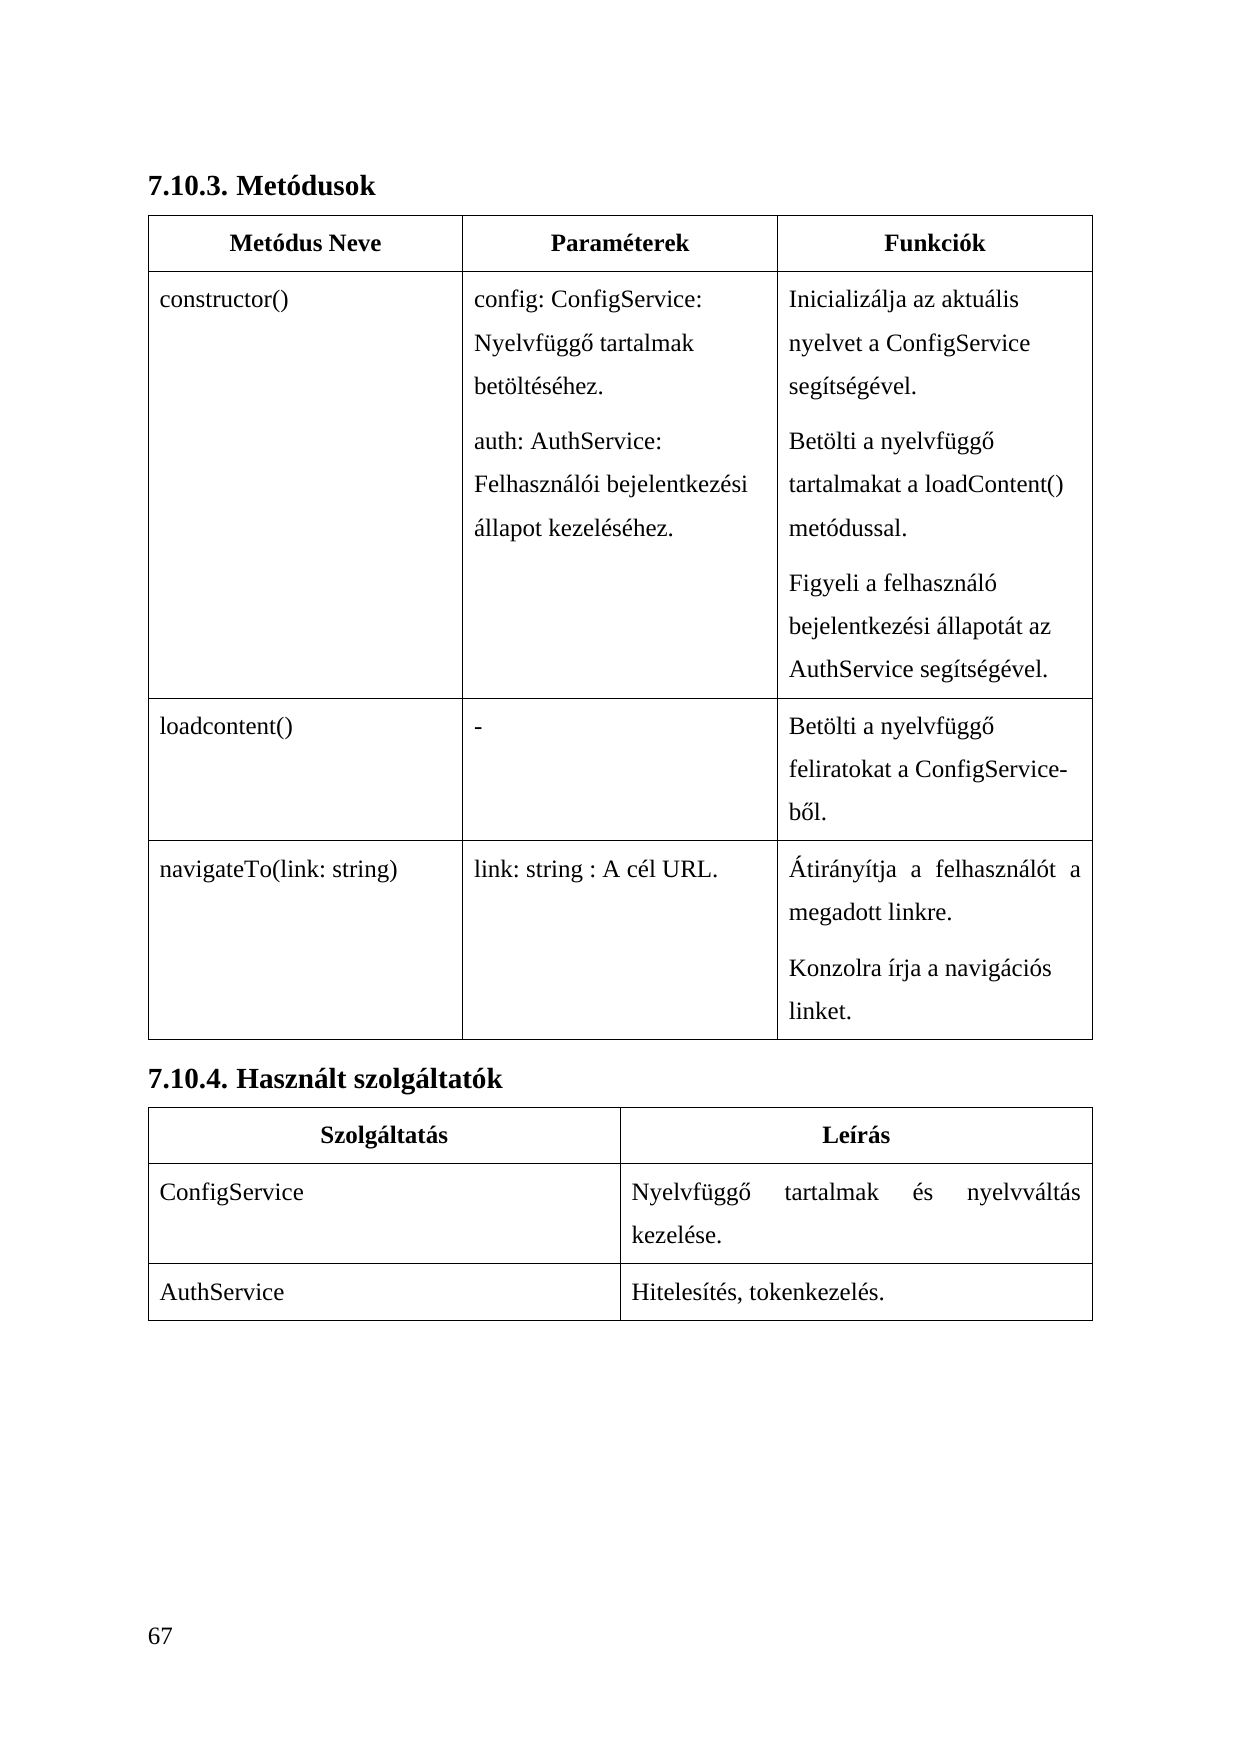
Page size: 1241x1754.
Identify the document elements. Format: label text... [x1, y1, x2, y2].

table_cell Nyelvfüggő tartalmak és nyelvváltás kezelése. [621, 1164, 1092, 1263]
table_header Paraméterek [463, 216, 777, 271]
table_cell Hitelesítés, tokenkezelés. [621, 1264, 1092, 1319]
table_cell Átirányítja a felhasználót a megadott linkre. Konzolra írja a navigációs linket. [778, 841, 1092, 1039]
table_cell Inicializálja az aktuális nyelvet a ConfigService segítségével. Betölti a nyelvfüggő tartalmakat a loadContent() metódussal. Figyeli a felhasználó bejelentkezési állapotát az AuthService segítségével. [778, 272, 1092, 698]
text Használt szolgáltatók [148, 1061, 1093, 1094]
table_cell ConfigService [149, 1164, 620, 1263]
table_cell config: ConfigService: Nyelvfüggő tartalmak betöltéséhez. auth: AuthService: Felhasználói bejelentkezési állapot kezeléséhez. [463, 272, 777, 698]
table_cell AuthService [149, 1264, 620, 1319]
table_cell link: string : A cél URL. [463, 841, 777, 1039]
table_header Szolgáltatás [149, 1108, 620, 1163]
table_header Leírás [621, 1108, 1092, 1163]
text Metódusok [148, 168, 1093, 202]
table_cell - [463, 699, 777, 840]
table_header Metódus Neve [149, 216, 462, 271]
table_cell Betölti a nyelvfüggő feliratokat a ConfigService-ből. [778, 699, 1092, 840]
table_cell constructor() [149, 272, 462, 698]
table_cell navigateTo(link: string) [149, 841, 462, 1039]
table_cell loadcontent() [149, 699, 462, 840]
table_header Funkciók [778, 216, 1092, 271]
